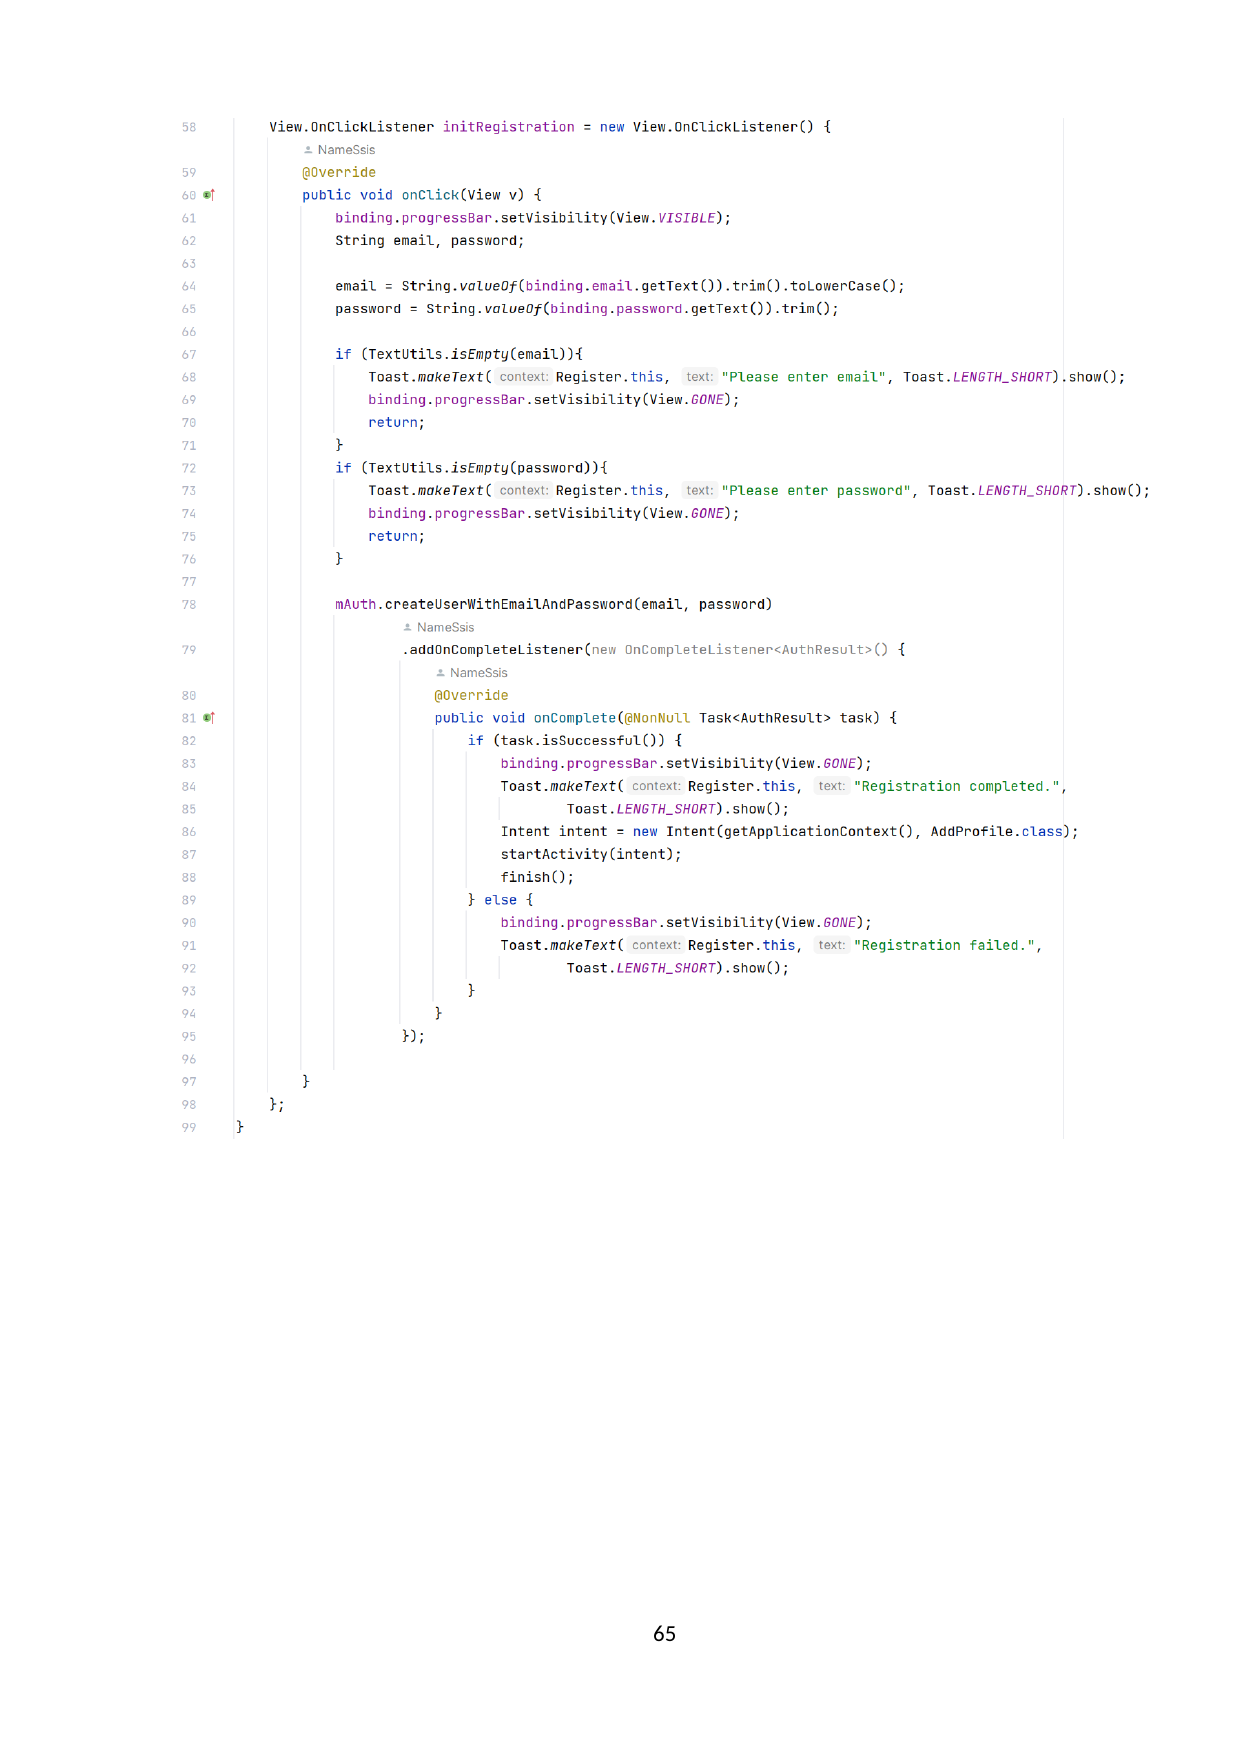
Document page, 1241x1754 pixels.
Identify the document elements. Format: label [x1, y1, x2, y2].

picture [177, 118, 1152, 1139]
